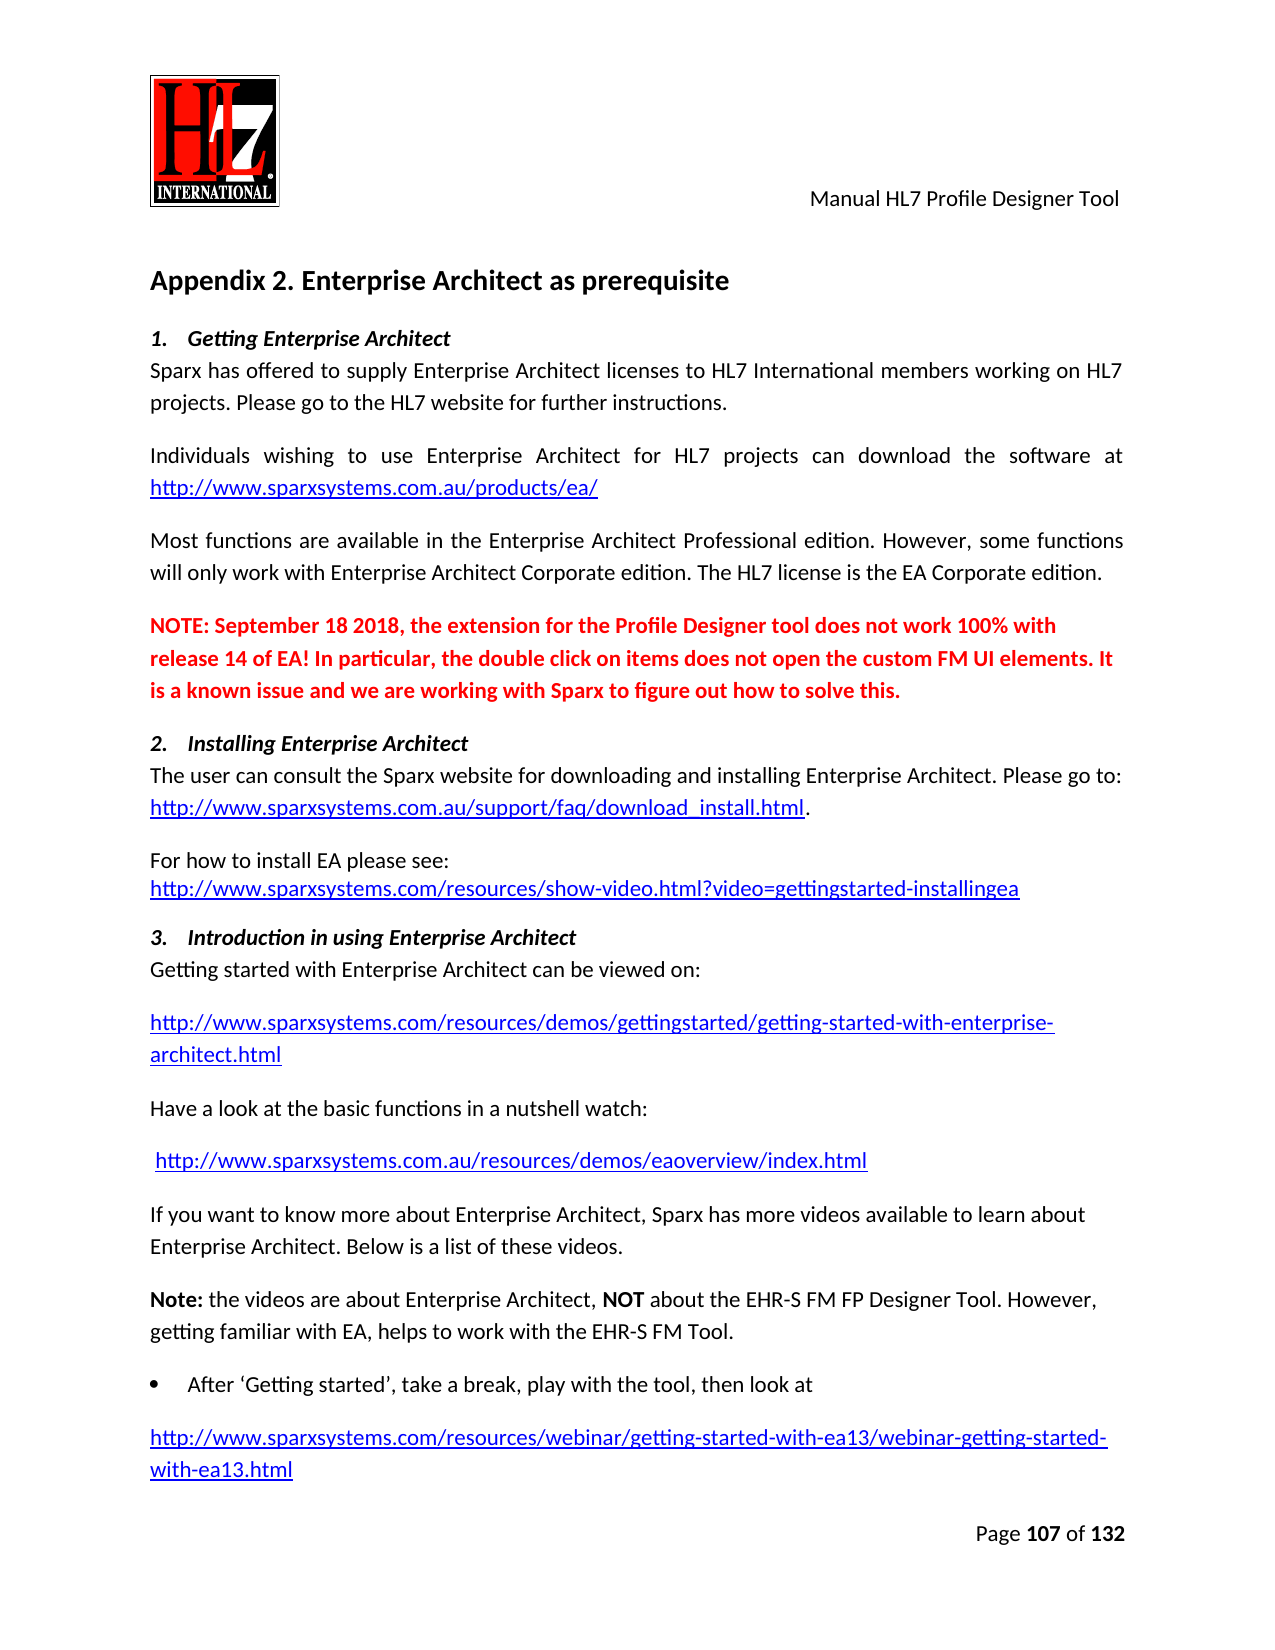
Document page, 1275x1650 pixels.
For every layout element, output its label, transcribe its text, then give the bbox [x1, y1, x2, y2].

text http://www.sparxsystems.com.au/resources/demos/eaoverview/index.html [150, 1147, 1125, 1175]
text Sparx has offered to supply Enterprise Architect licenses to HL7 International members working on HL7 projects. Please go to the HL7 website for further instructions. [150, 356, 1125, 416]
text Individuals wishing to use Enterprise Architect for HL7 projects can download the software at http://www.sparxsystems.com.au/products/ea/ [150, 441, 1125, 501]
text http://www.sparxsystems.com/resources/webinar/getting-started-with-ea13/webinar-getting-started-with-ea13.html [150, 1423, 1125, 1483]
text The user can consult the Sparx website for downloading and installing Enterprise Architect. Please go to: http://www.sparxsystems.com.au/support/faq/download_install.html. [150, 761, 1125, 821]
subtitle Getting Enterprise Architect [150, 324, 1125, 352]
list After ‘Getting started’, take a break, play with the tool, then look at [150, 1370, 1125, 1398]
text If you want to know more about Enterprise Architect, Sparx has more videos available to learn about Enterprise Architect. Below is a list of these videos. [150, 1200, 1125, 1260]
text http://www.sparxsystems.com/resources/demos/gettingstarted/getting-started-with-enterprise-architect.html [150, 1008, 1125, 1069]
subtitle Installing Enterprise Architect [150, 729, 1125, 757]
text For how to install EA please see: [150, 846, 1125, 874]
subtitle Appendix 2. Enterprise Architect as prerequisite [150, 262, 1125, 298]
text Getting started with Enterprise Architect can be viewed on: [150, 955, 1125, 983]
subtitle Introduction in using Enterprise Architect [150, 923, 1125, 951]
text Note: the videos are about Enterprise Architect, NOT about the EHR-S FM FP Designer Tool. However, getting familiar with EA, helps to work with the EHR-S FM Tool. [150, 1285, 1125, 1345]
text http://www.sparxsystems.com/resources/show-video.html?video=gettingstarted-installingea [150, 874, 1125, 902]
text Have a look at the basic functions in a nutshell watch: [150, 1094, 1125, 1122]
text NOTE: September 18 2018, the extension for the Profile Designer tool does not work 100% with release 14 of EA! In particular, the double click on items does not open the custom FM UI elements. It is a known issue and we are working with Sparx to figure out how to solve this. [150, 612, 1125, 704]
text Most functions are available in the Enterprise Architect Professional edition. However, some functions will only work with Enterprise Architect Corporate edition. The HL7 license is the EA Corporate edition. [150, 526, 1125, 587]
